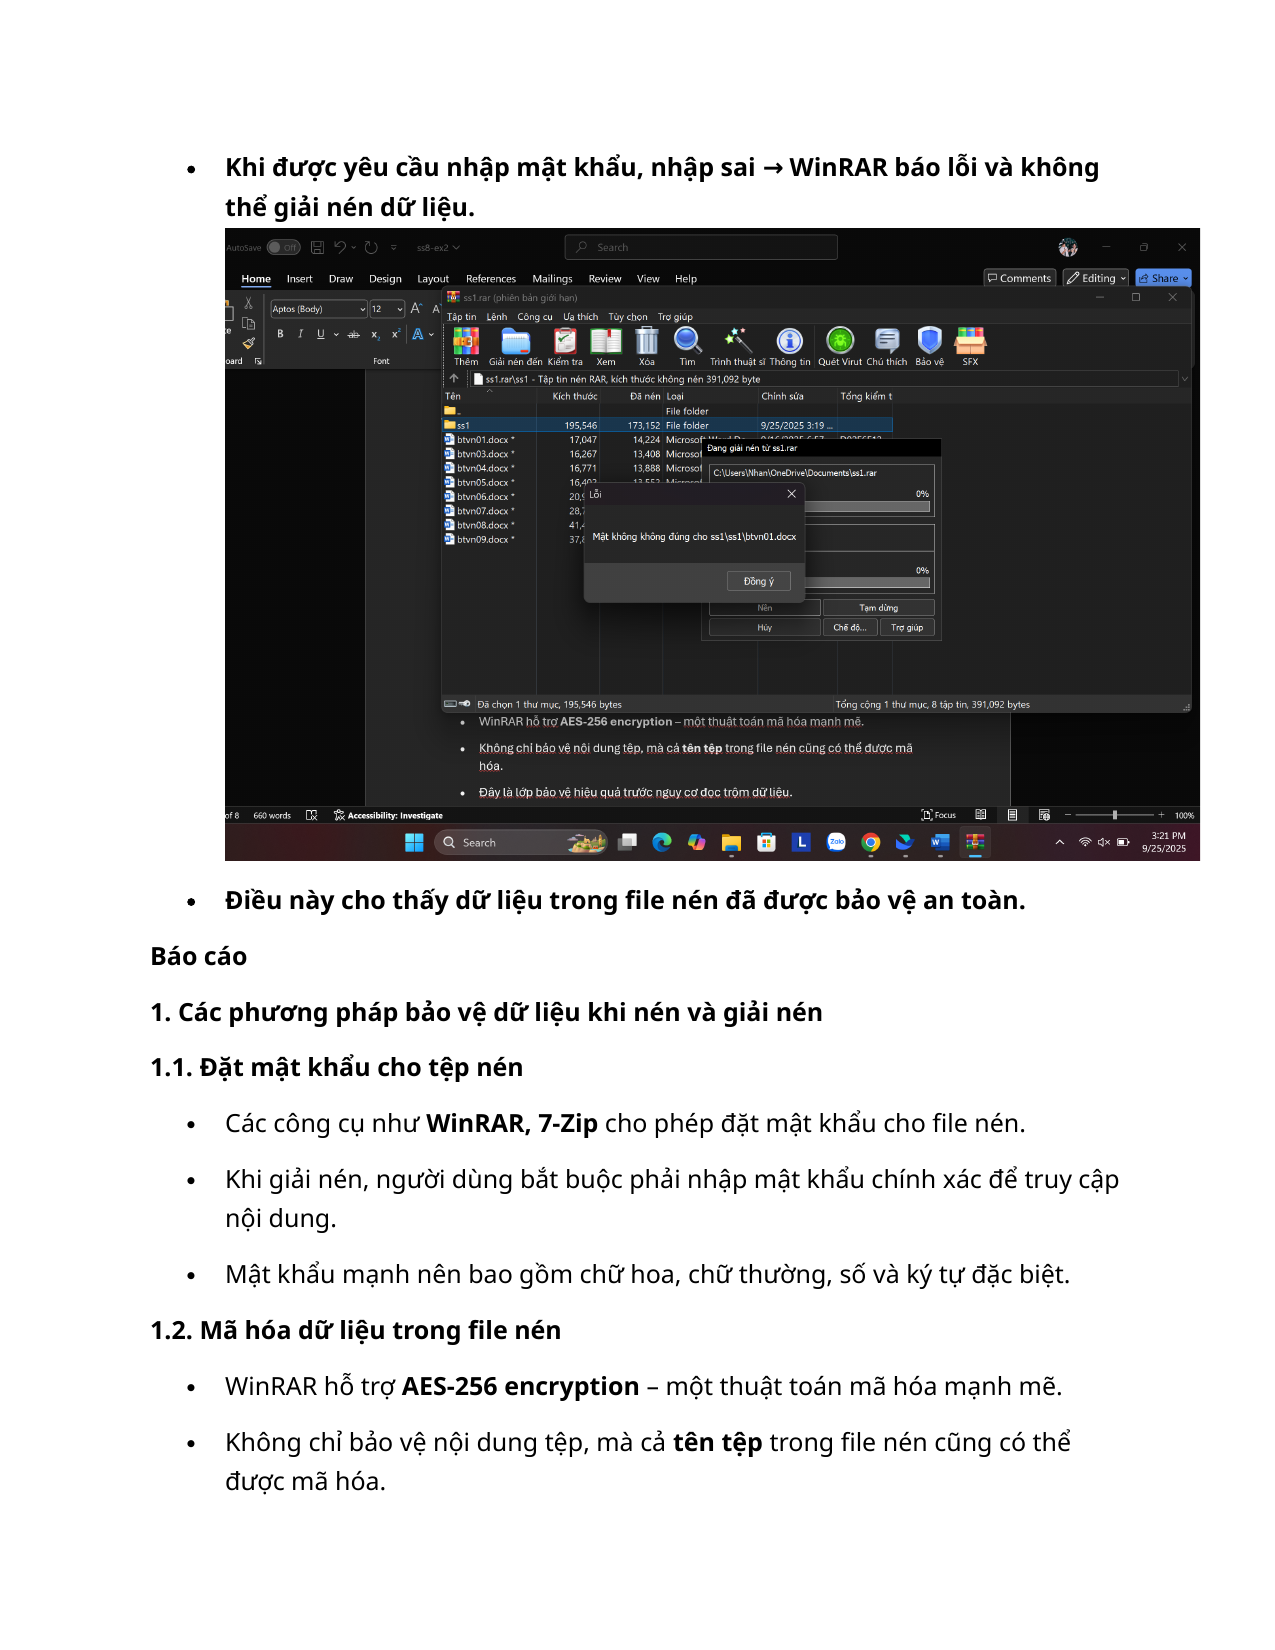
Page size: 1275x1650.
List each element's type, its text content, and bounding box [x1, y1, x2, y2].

list WinRAR hỗ trợ AES-256 encryption – một thuật toán mã hóa mạnh mẽ. [187, 1368, 1125, 1402]
list Mật khẩu mạnh nên bao gồm chữ hoa, chữ thường, số và ký tự đặc biệt. [187, 1257, 1125, 1291]
list Các công cụ như WinRAR, 7-Zip cho phép đặt mật khẩu cho file nén. [187, 1106, 1125, 1140]
text 1.2. Mã hóa dữ liệu trong file nén [150, 1312, 1125, 1347]
list Điều này cho thấy dữ liệu trong file nén đã được bảo vệ an toàn. [187, 882, 1125, 917]
list Không chỉ bảo vệ nội dung tệp, mà cả tên tệp trong file nén cũng có thể được mã hóa. [187, 1424, 1125, 1497]
text Báo cáo [150, 938, 1125, 972]
list Khi giải nén, người dùng bắt buộc phải nhập mật khẩu chính xác để truy cập nội dung. [187, 1162, 1125, 1235]
picture [225, 228, 1200, 861]
text 1. Các phương pháp bảo vệ dữ liệu khi nén và giải nén [150, 994, 1125, 1028]
text 1.1. Đặt mật khẩu cho tệp nén [150, 1050, 1125, 1084]
